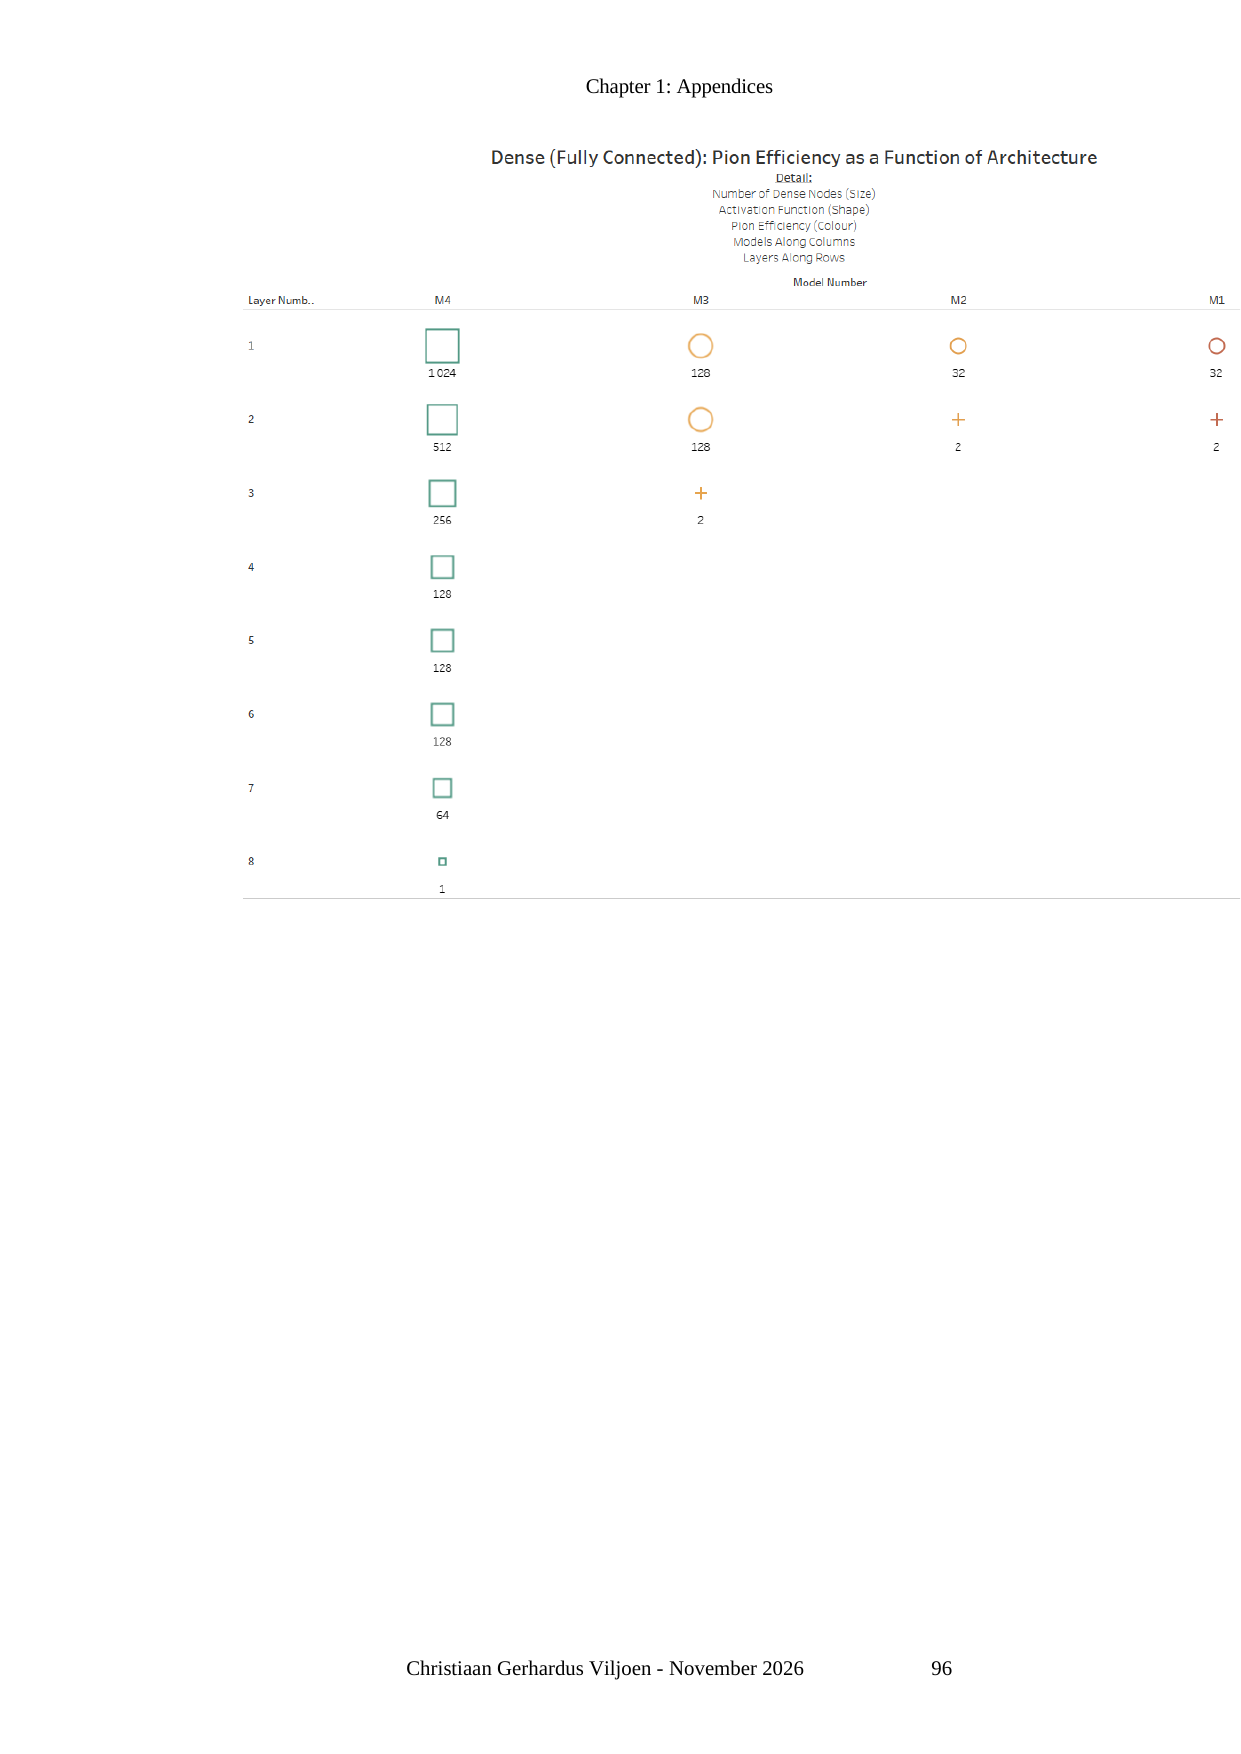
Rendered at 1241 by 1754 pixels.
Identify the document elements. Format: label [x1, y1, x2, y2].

picture [236, 135, 1241, 901]
